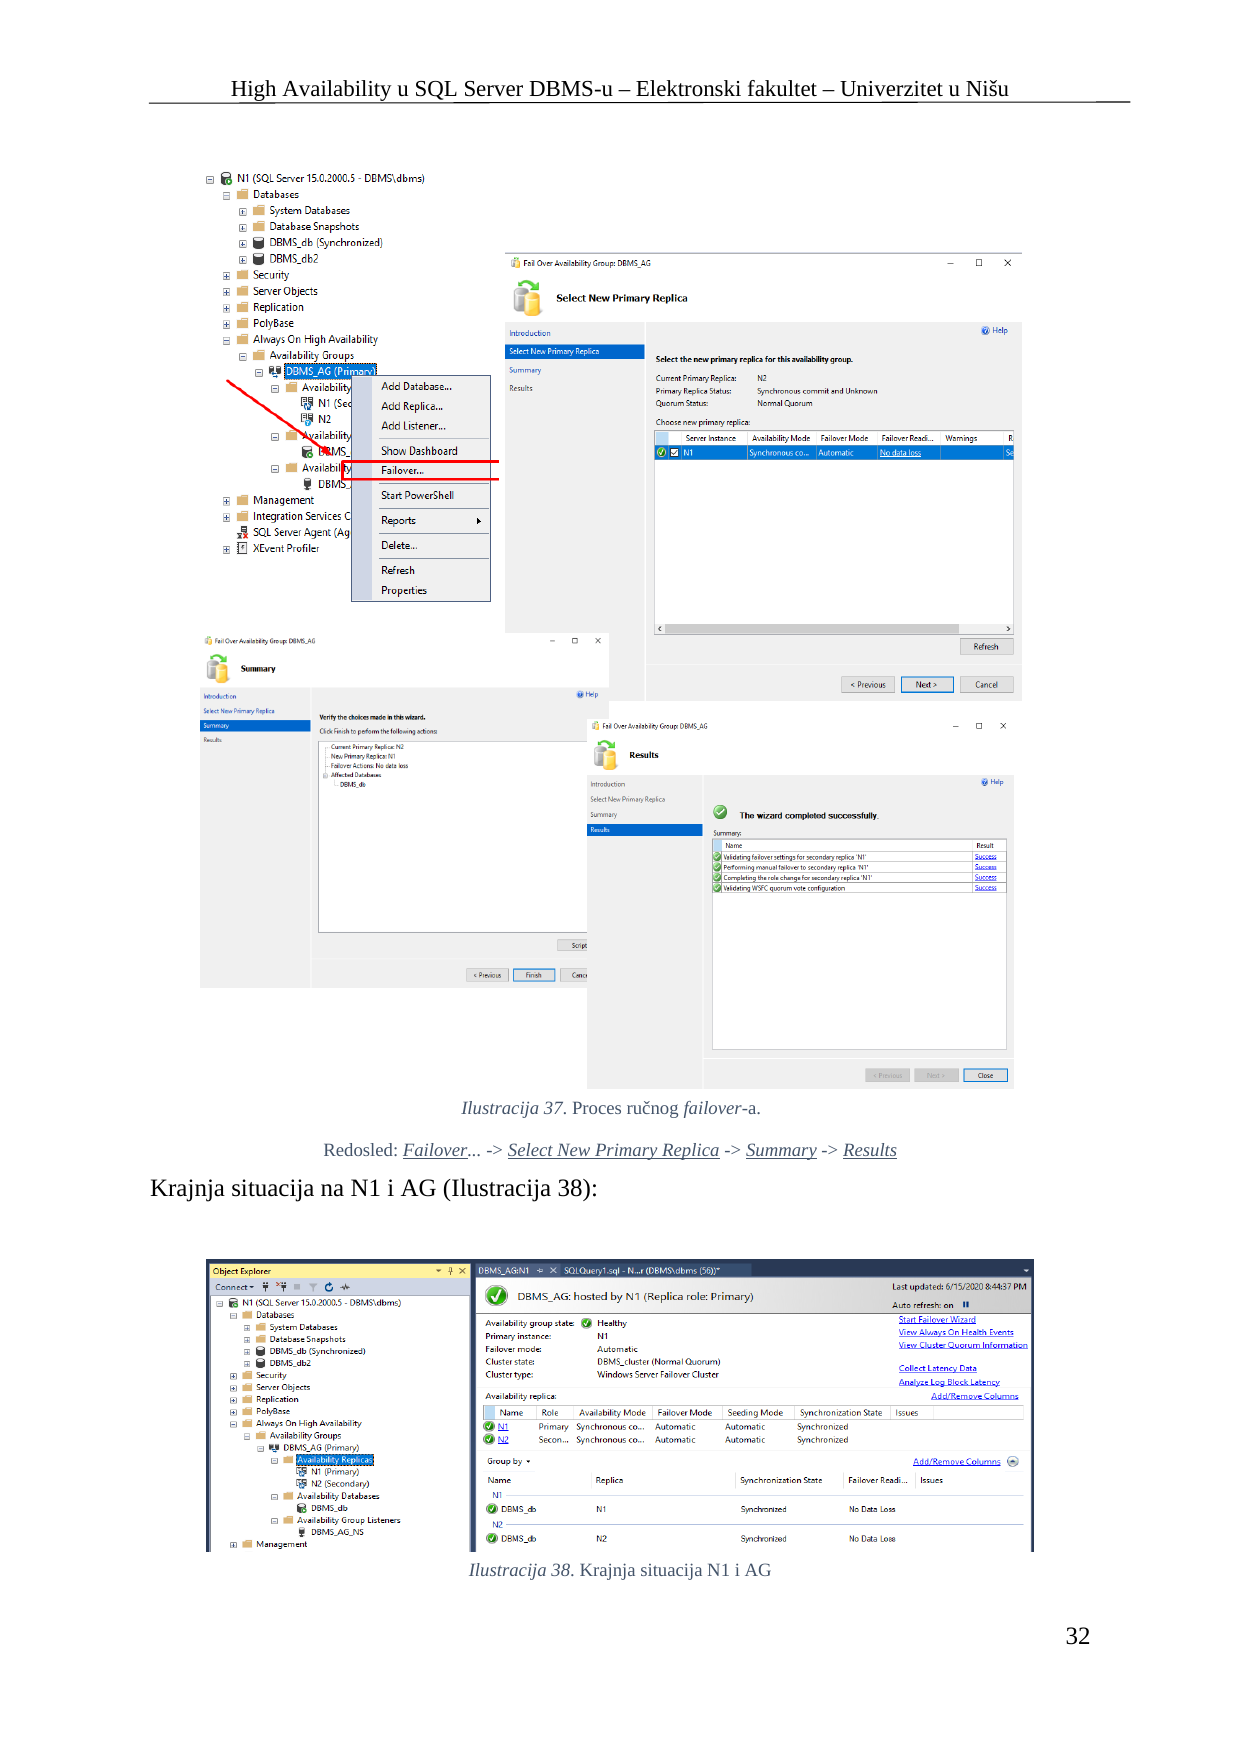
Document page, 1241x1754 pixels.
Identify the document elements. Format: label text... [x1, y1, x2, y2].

picture [200, 252, 1022, 1089]
picture [206, 1259, 1034, 1552]
picture [200, 170, 499, 606]
